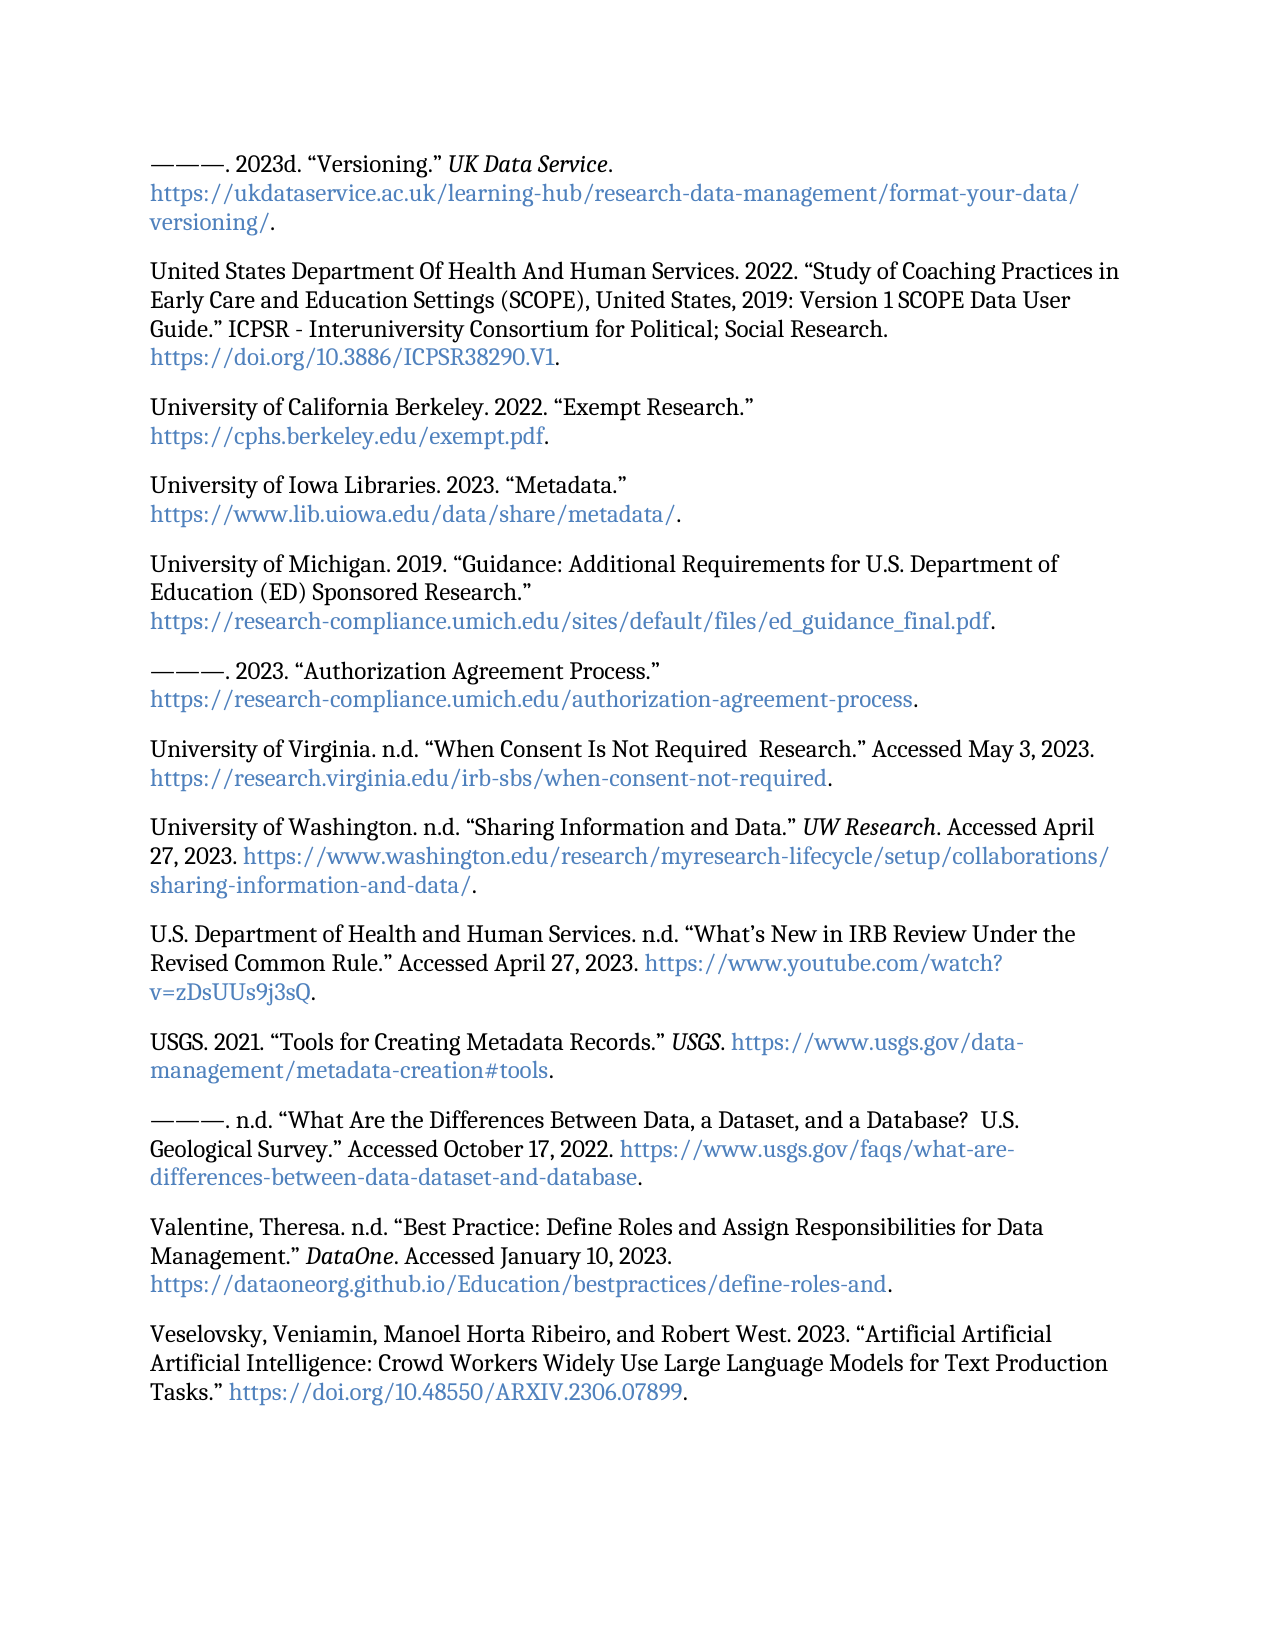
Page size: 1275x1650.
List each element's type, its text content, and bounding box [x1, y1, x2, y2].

text University of California Berkeley. 2022. “Exempt Research.” https://cphs.berkeley.edu/exempt.pdf. [150, 393, 1125, 450]
text University of Virginia. n.d. “When Consent Is Not Required Research.” Accessed May 3, 2023. https://research.virginia.edu/irb-sbs/when-consent-not-required. [150, 735, 1125, 792]
text United States Department Of Health And Human Services. 2022. “Study of Coaching Practices in Early Care and Education Settings (SCOPE), United States, 2019: Version 1 SCOPE Data User Guide.” ICPSR - Interuniversity Consortium for Political; Social Research. https://doi.org/10.3886/ICPSR38290.V1. [150, 257, 1125, 372]
text USGS. 2021. “Tools for Creating Metadata Records.” USGS. https://www.usgs.gov/data-management/metadata-creation#tools. [150, 1027, 1125, 1085]
text Valentine, Theresa. n.d. “Best Practice: Define Roles and Assign Responsibilities for Data Management.” DataOne. Accessed January 10, 2023. https://dataoneorg.github.io/Education/bestpractices/define-roles-and. [150, 1213, 1125, 1299]
text ———. 2023. “Authorization Agreement Process.” https://research-compliance.umich.edu/authorization-agreement-process. [150, 657, 1125, 714]
text U.S. Department of Health and Human Services. n.d. “What’s New in IRB Review Under the Revised Common Rule.” Accessed April 27, 2023. https://www.youtube.com/watch?v=zDsUUs9j3sQ. [150, 920, 1125, 1007]
text Veselovsky, Veniamin, Manoel Horta Ribeiro, and Robert West. 2023. “Artificial Artificial Artificial Intelligence: Crowd Workers Widely Use Large Language Models for Text Production Tasks.” https://doi.org/10.48550/ARXIV.2306.07899. [150, 1320, 1125, 1406]
text University of Washington. n.d. “Sharing Information and Data.” UW Research. Accessed April 27, 2023. https://www.washington.edu/research/myresearch-lifecycle/setup/collaborations/sharing-information-and-data/. [150, 813, 1125, 899]
text ———. 2023d. “Versioning.” UK Data Service. https://ukdataservice.ac.uk/learning-hub/research-data-management/format-your-data/versioning/. [150, 150, 1125, 236]
text University of Iowa Libraries. 2023. “Metadata.” https://www.lib.uiowa.edu/data/share/metadata/. [150, 471, 1125, 529]
text University of Michigan. 2019. “Guidance: Additional Requirements for U.S. Department of Education (ED) Sponsored Research.” https://research-compliance.umich.edu/sites/default/files/ed_guidance_final.pdf. [150, 549, 1125, 636]
text ———. n.d. “What Are the Differences Between Data, a Dataset, and a Database? U.S. Geological Survey.” Accessed October 17, 2022. https://www.usgs.gov/faqs/what-are-differences-between-data-dataset-and-database. [150, 1106, 1125, 1192]
